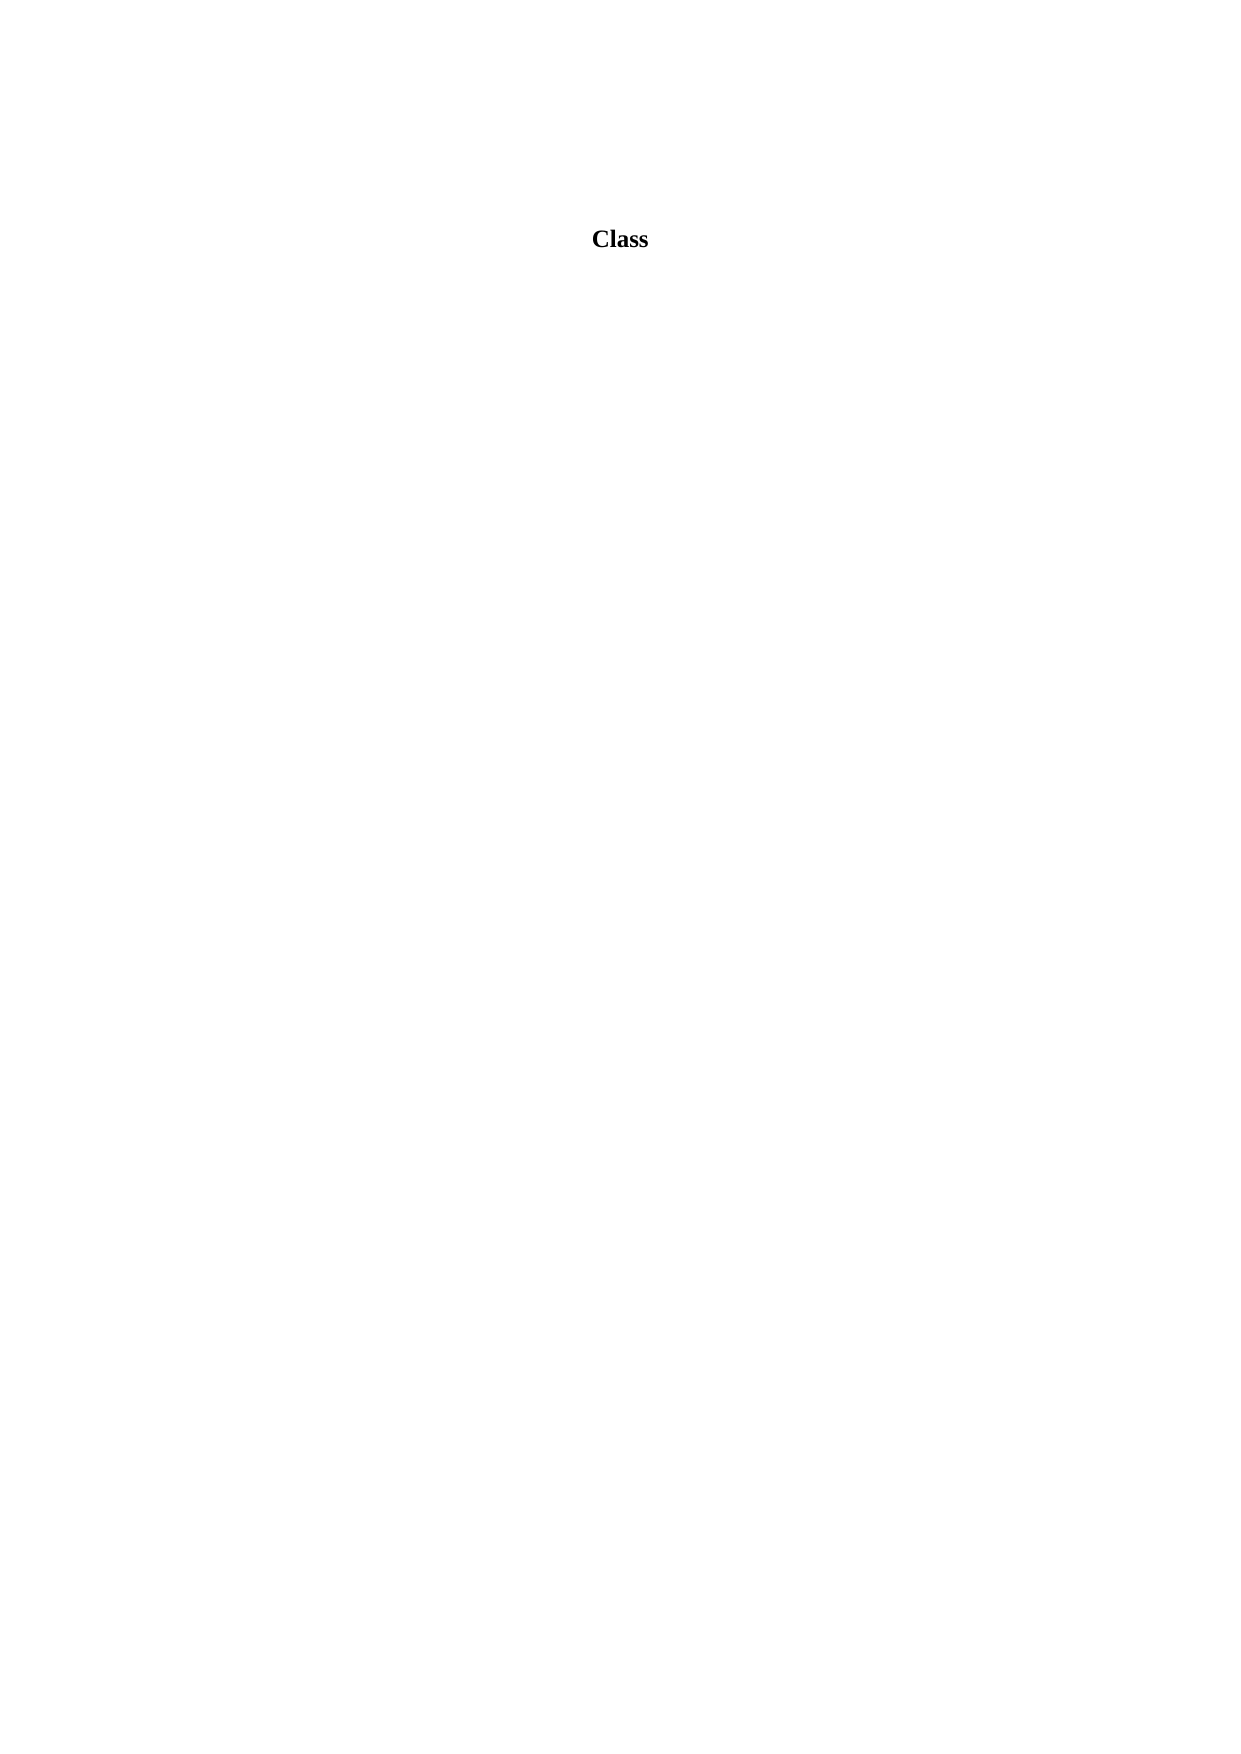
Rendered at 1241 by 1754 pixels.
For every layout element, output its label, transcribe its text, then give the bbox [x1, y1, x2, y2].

title Class [150, 224, 1090, 253]
